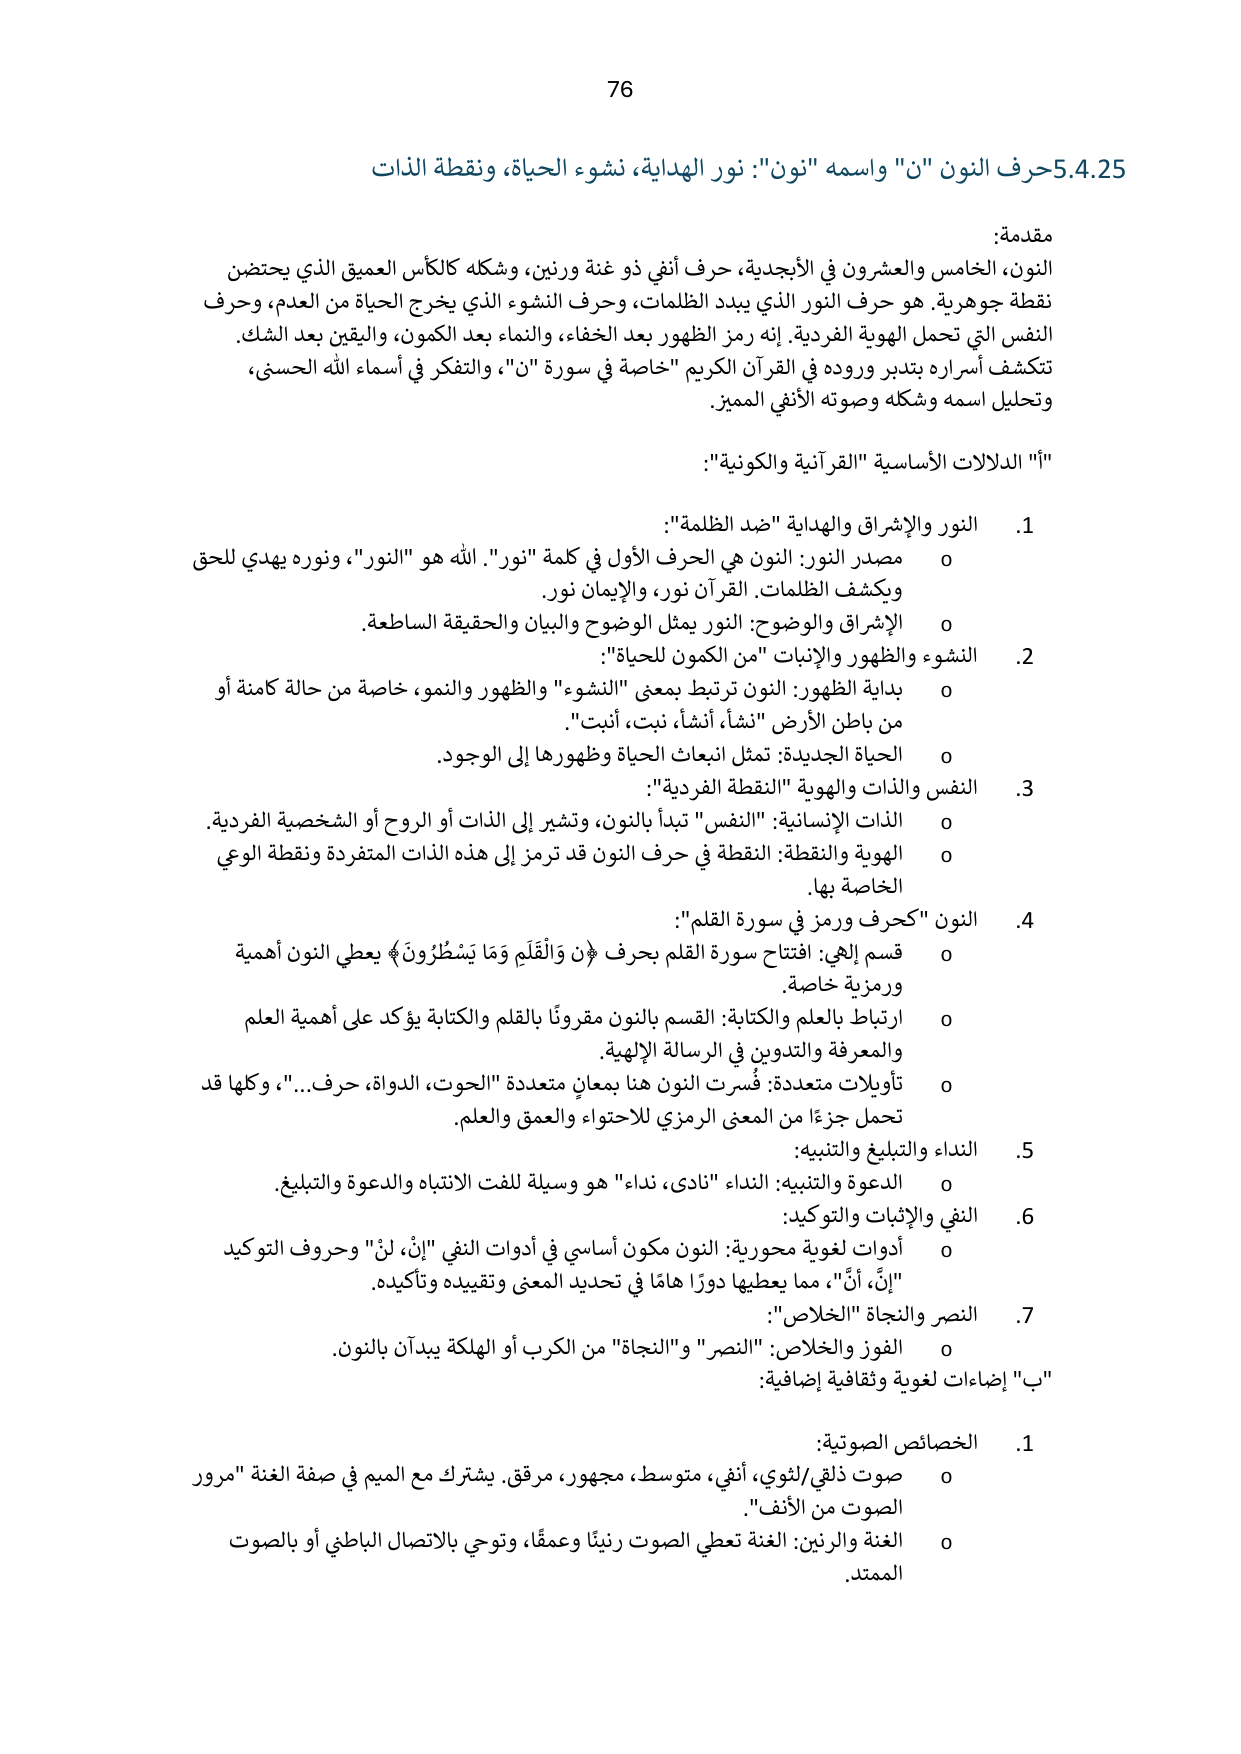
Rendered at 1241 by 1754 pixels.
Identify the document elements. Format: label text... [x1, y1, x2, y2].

list الغنة والرنين: الغنة تعطي الصوت رنينًا وعمقًا، وتوحي بالاتصال الباطني أو بالصوت الممتد. [187, 1526, 940, 1589]
list النصر والنجاة "الخلاص": [187, 1299, 1015, 1329]
text مقدمة: النون، الخامس والعشرون في الأبجدية، حرف أنفي ذو غنة ورنين، وشكله كالكأس العميق الذي يحتضن نقطة جوهرية. هو حرف النور الذي يبدد الظلمات، وحرف النشوء الذي يخرج الحياة من العدم، وحرف النفس التي تحمل الهوية الفردية. إنه رمز الظهور بعد الخفاء، والنماء بعد الكمون، واليقين بعد الشك. تتكشف أسراره بتدبر وروده في القرآن الكريم "خاصة في سورة "ن"، والتفكر في أسماء الله الحسنى، وتحليل اسمه وشكله وصوته الأنفي المميز. [187, 220, 1053, 415]
list قسم إلهي: افتتاح سورة القلم بحرف ﴿ن وَالْقَلَمِ وَمَا يَسْطُرُونَ﴾ يعطي النون أهمية ورمزية خاصة. [187, 937, 940, 1000]
subtitle حرف النون "ن" واسمه "نون": نور الهداية، نشوء الحياة، ونقطة الذات [187, 150, 1053, 186]
list النداء والتبليغ والتنبيه: [187, 1134, 1015, 1165]
list الفوز والخلاص: "النصر" و"النجاة" من الكرب أو الهلكة يبدآن بالنون. [187, 1332, 940, 1362]
list النور والإشراق والهداية "ضد الظلمة": [187, 509, 1015, 539]
list تأويلات متعددة: فُسرت النون هنا بمعانٍ متعددة "الحوت، الدواة، حرف..."، وكلها قد تحمل جزءًا من المعنى الرمزي للاحتواء والعمق والعلم. [187, 1068, 940, 1132]
list النون "كحرف ورمز في سورة القلم": [187, 904, 1015, 934]
list الدعوة والتنبيه: النداء "نادى، نداء" هو وسيلة للفت الانتباه والدعوة والتبليغ. [187, 1167, 940, 1198]
list الخصائص الصوتية: [187, 1427, 1015, 1457]
list الذات الإنسانية: "النفس" تبدأ بالنون، وتشير إلى الذات أو الروح أو الشخصية الفردية. [187, 805, 940, 836]
list أدوات لغوية محورية: النون مكون أساسي في أدوات النفي "إنْ، لنْ" وحروف التوكيد "إنَّ، أنَّ"، مما يعطيها دورًا هامًا في تحديد المعنى وتقييده وتأكيده. [187, 1233, 940, 1296]
list بداية الظهور: النون ترتبط بمعنى "النشوء" والظهور والنمو، خاصة من حالة كامنة أو من باطن الأرض "نشأ، أنشأ، نبت، أنبت". [187, 673, 940, 737]
list الحياة الجديدة: تمثل انبعاث الحياة وظهورها إلى الوجود. [187, 739, 940, 770]
list الهوية والنقطة: النقطة في حرف النون قد ترمز إلى هذه الذات المتفردة ونقطة الوعي الخاصة بها. [187, 838, 940, 901]
list الإشراق والوضوح: النور يمثل الوضوح والبيان والحقيقة الساطعة. [187, 608, 940, 638]
list النفي والإثبات والتوكيد: [187, 1200, 1015, 1231]
list النفس والذات والهوية "النقطة الفردية": [187, 772, 1015, 803]
list مصدر النور: النون هي الحرف الأول في كلمة "نور". الله هو "النور"، ونوره يهدي للحق ويكشف الظلمات. القرآن نور، والإيمان نور. [187, 542, 940, 605]
text "ب" إضاءات لغوية وثقافية إضافية: [187, 1365, 1053, 1395]
list صوت ذلقي/لثوي، أنفي، متوسط، مجهور، مرقق. يشترك مع الميم في صفة الغنة "مرور الصوت من الأنف". [187, 1460, 940, 1523]
text "أ" الدلالات الأساسية "القرآنية والكونية": [187, 447, 1053, 477]
list ارتباط بالعلم والكتابة: القسم بالنون مقرونًا بالقلم والكتابة يؤكد على أهمية العلم والمعرفة والتدوين في الرسالة الإلهية. [187, 1003, 940, 1066]
list النشوء والظهور والإنبات "من الكمون للحياة": [187, 641, 1015, 671]
